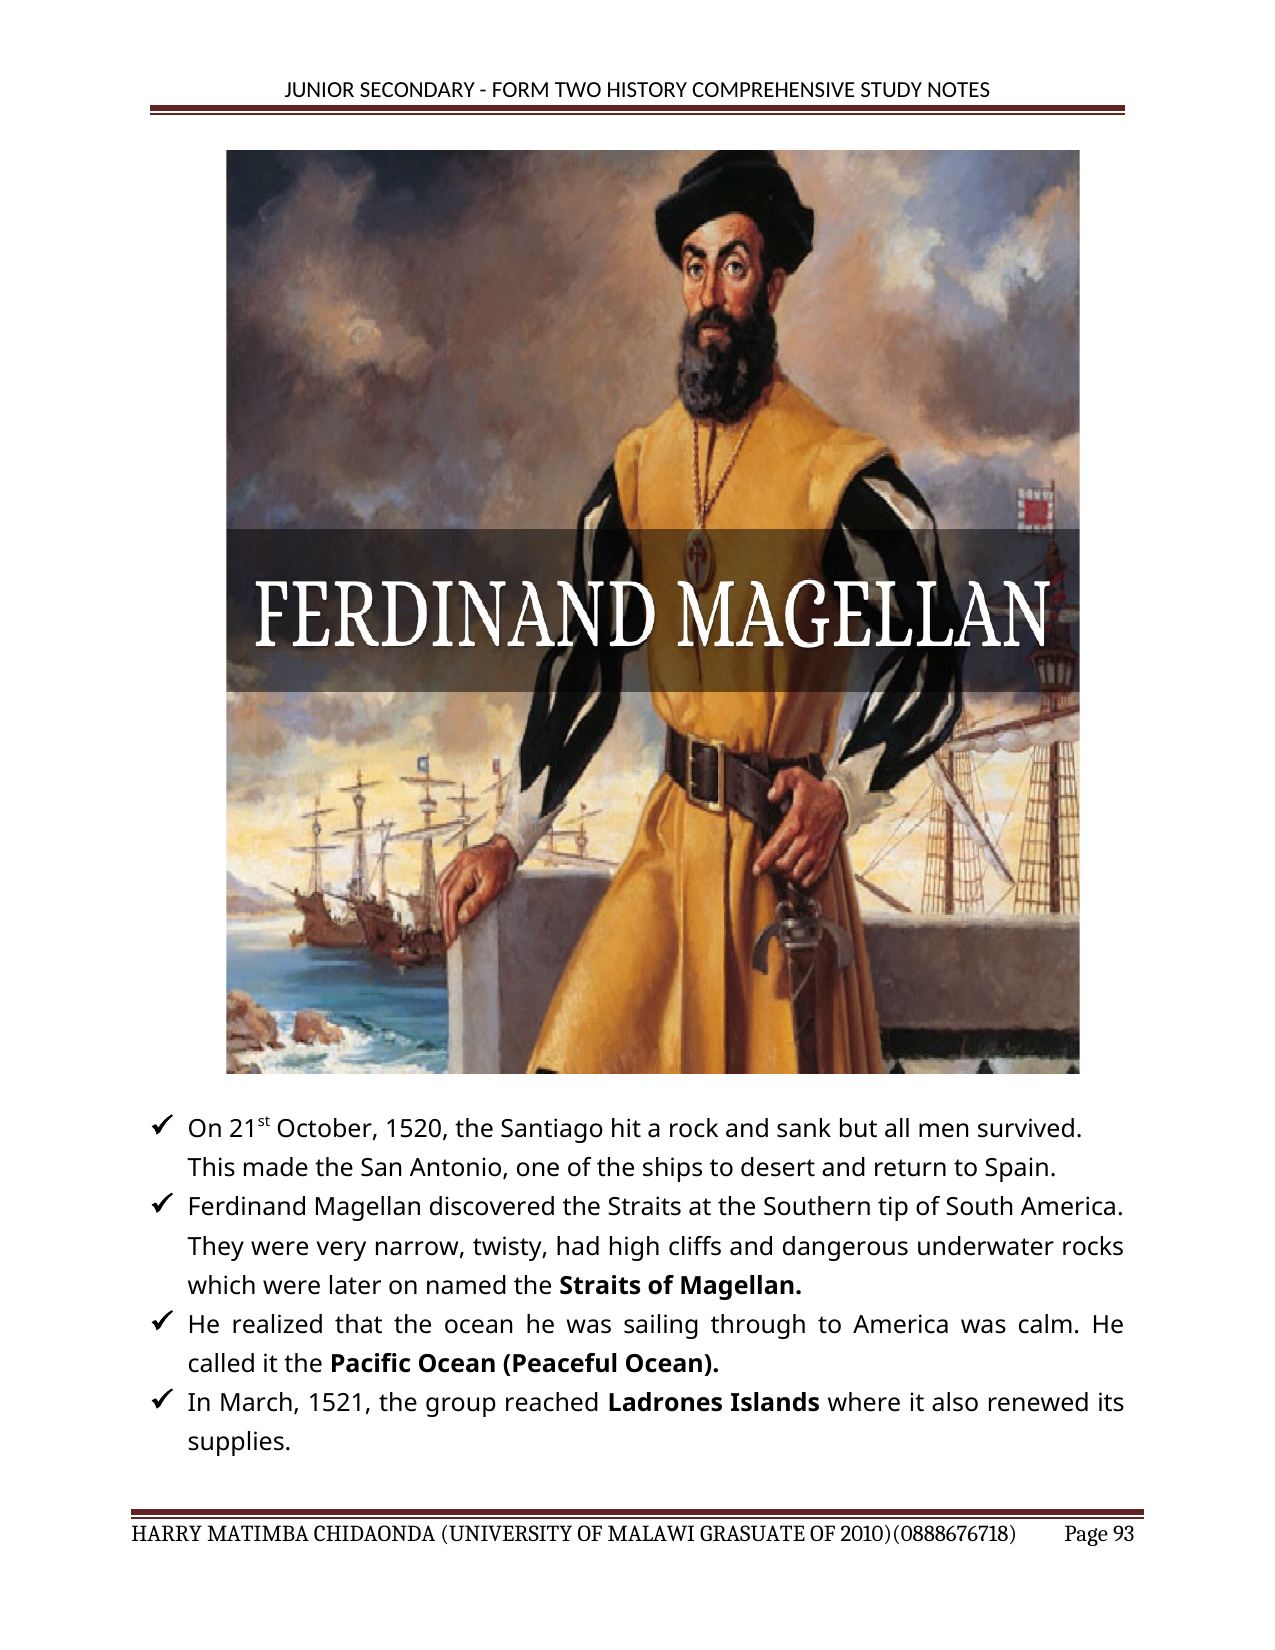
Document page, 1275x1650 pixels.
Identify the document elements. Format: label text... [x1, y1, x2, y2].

list On 21st October, 1520, the Santiago hit a rock and sank but all men survived. This made the San Antonio, one of the ships to desert and return to Spain. [150, 1111, 1125, 1184]
picture [226, 150, 1080, 1074]
list In March, 1521, the group reached Ladrones Islands where it also renewed its supplies. [150, 1385, 1125, 1458]
list Ferdinand Magellan discovered the Straits at the Southern tip of South America. They were very narrow, twisty, had high cliffs and dangerous underwater rocks which were later on named the Straits of Magellan. [150, 1189, 1125, 1301]
list He realized that the ocean he was sailing through to America was calm. He called it the Pacific Ocean (Peaceful Ocean). [150, 1307, 1125, 1380]
